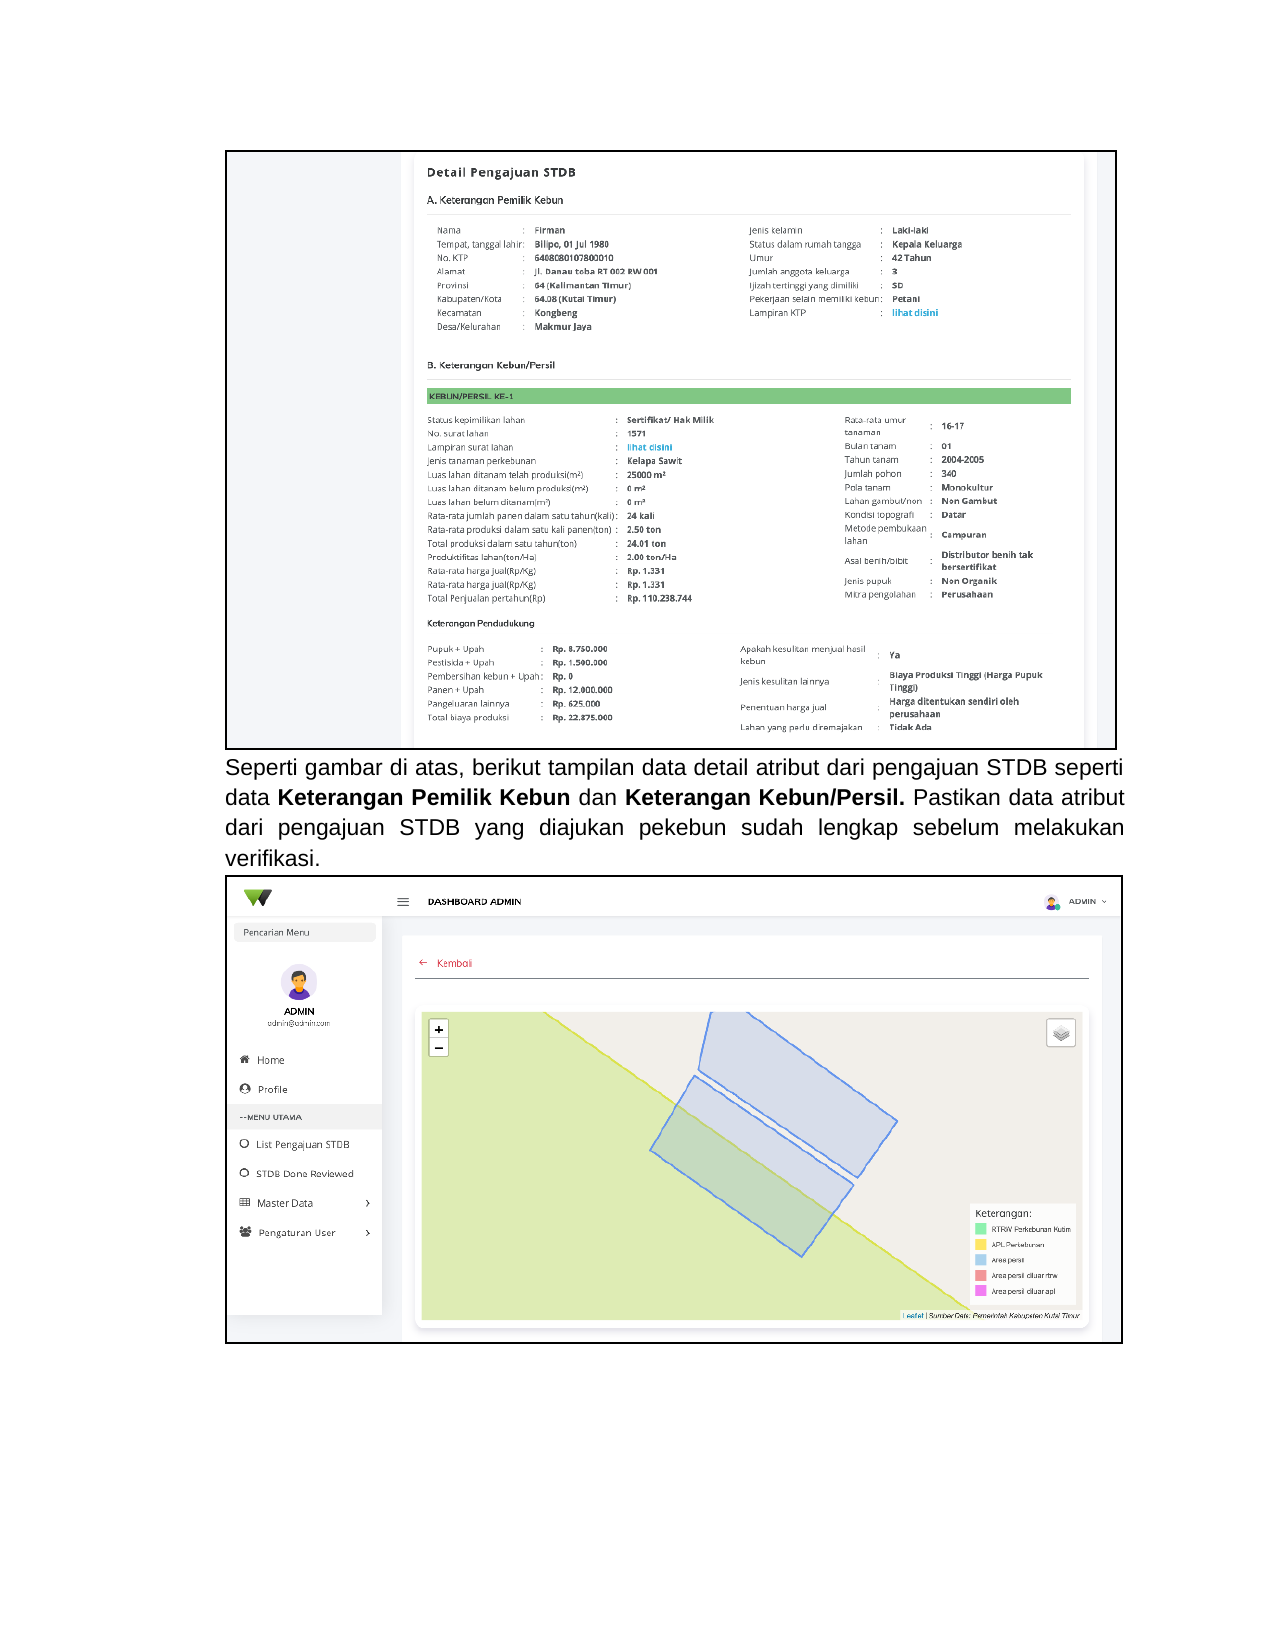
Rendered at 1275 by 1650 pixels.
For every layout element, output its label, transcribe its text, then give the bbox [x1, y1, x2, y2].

text Seperti gambar di atas, berikut tampilan data detail atribut dari pengajuan STDB seperti data Keterangan Pemilik Kebun dan Keterangan Kebun/Persil. Pastikan data atribut dari pengajuan STDB yang diajukan pekebun sudah lengkap sebelum melakukan verifikasi. [225, 754, 1125, 871]
picture [227, 152, 1115, 748]
picture [227, 877, 1121, 1342]
